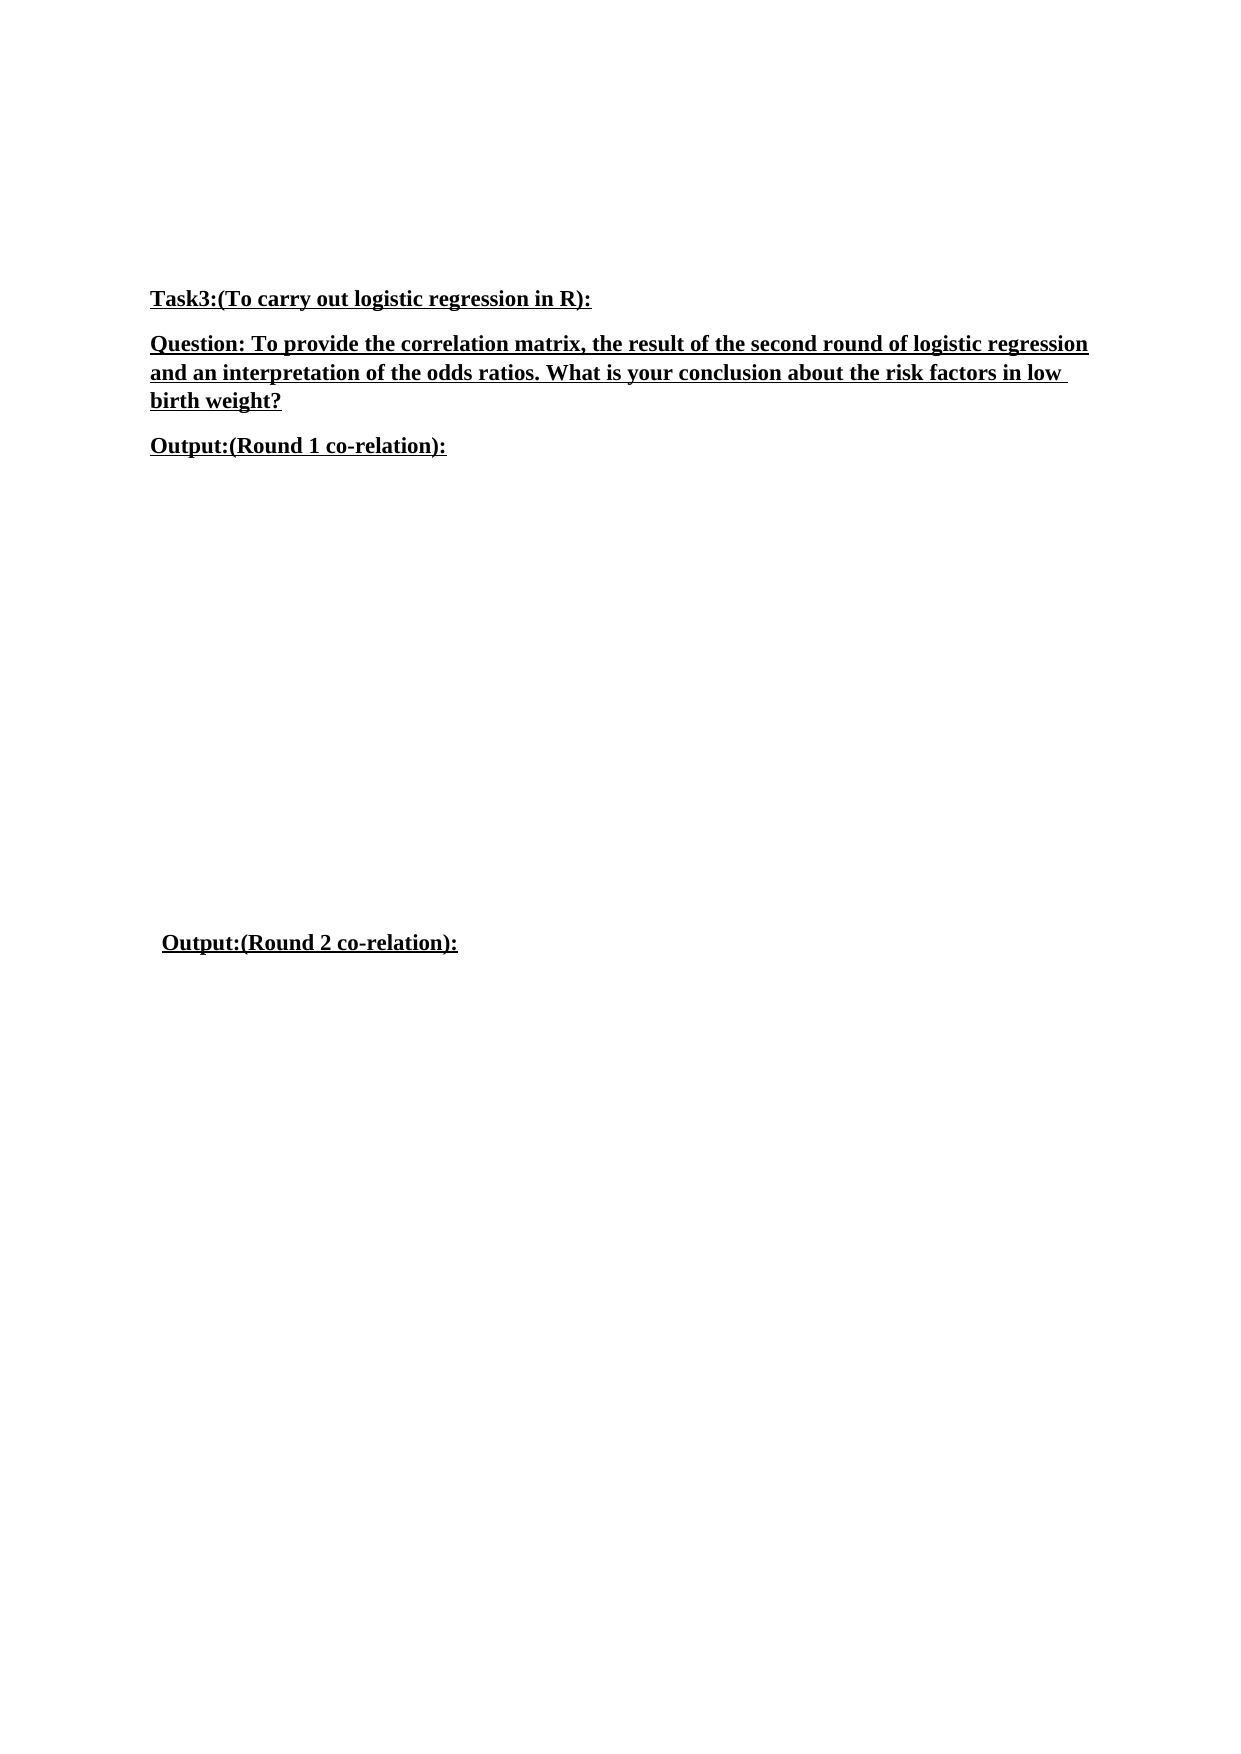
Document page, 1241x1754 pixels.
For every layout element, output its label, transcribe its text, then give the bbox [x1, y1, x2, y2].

text Task3:(To carry out logistic regression in R): [150, 285, 1090, 312]
text Output:(Round 2 co-relation): [150, 928, 1090, 955]
text Output:(Round 1 co-relation): [150, 432, 1090, 459]
text Question: To provide the correlation matrix, the result of the second round of logistic regression and an interpretation of the odds ratios. What is your conclusion about the risk factors in low birth weight? [150, 330, 1090, 414]
